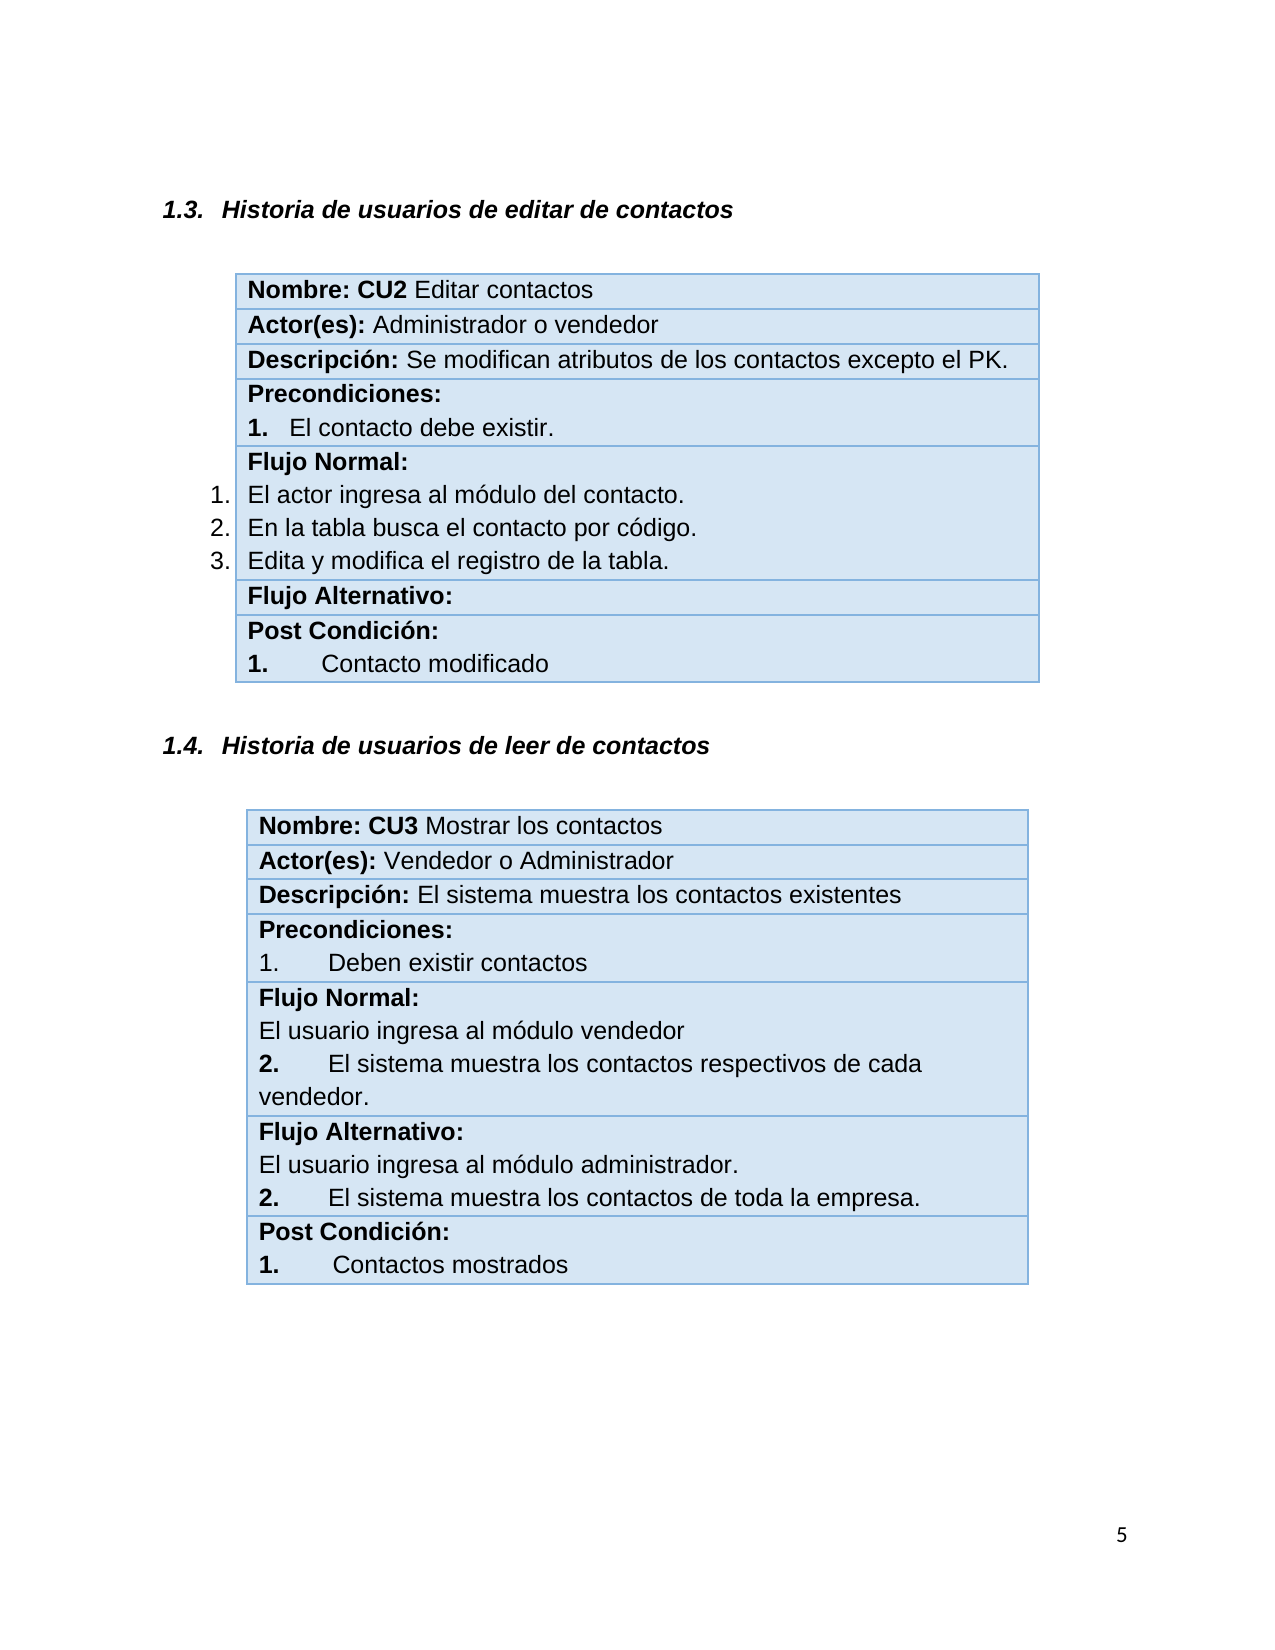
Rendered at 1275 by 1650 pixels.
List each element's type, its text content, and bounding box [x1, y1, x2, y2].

table_cell Actor(es): Vendedor o Administrador [248, 846, 1027, 878]
table_cell Precondiciones: 1. El contacto debe existir. [237, 380, 1038, 445]
table_cell Precondiciones: 1. Deben existir contactos [248, 915, 1027, 981]
table_cell Post Condición: 1. Contactos mostrados [248, 1217, 1027, 1283]
table_cell Flujo Normal: El usuario ingresa al módulo vendedor 2. El sistema muestra los contactos respectivos de cada vendedor. [248, 983, 1027, 1114]
table_cell Post Condición: 1. Contacto modificado [237, 616, 1038, 681]
table_cell Actor(es): Administrador o vendedor [237, 310, 1038, 343]
table_cell Descripción: El sistema muestra los contactos existentes [248, 880, 1027, 913]
table_cell Flujo Alternativo: El usuario ingresa al módulo administrador. 2. El sistema muestra los contactos de toda la empresa. [248, 1117, 1027, 1215]
table_cell Flujo Alternativo: [237, 581, 1038, 613]
table_cell Flujo Normal: El actor ingresa al módulo del contacto. En la tabla busca el contacto por código. Edita y modifica el registro de la tabla. [237, 447, 1038, 579]
subtitle Historia de usuarios de leer de contactos [162, 731, 1127, 760]
subtitle Historia de usuarios de editar de contactos [162, 195, 1127, 224]
table_header Nombre: CU2 Editar contactos [237, 275, 1038, 308]
table_cell Descripción: Se modifican atributos de los contactos excepto el PK. [237, 345, 1038, 377]
table_header Nombre: CU3 Mostrar los contactos [248, 811, 1027, 844]
